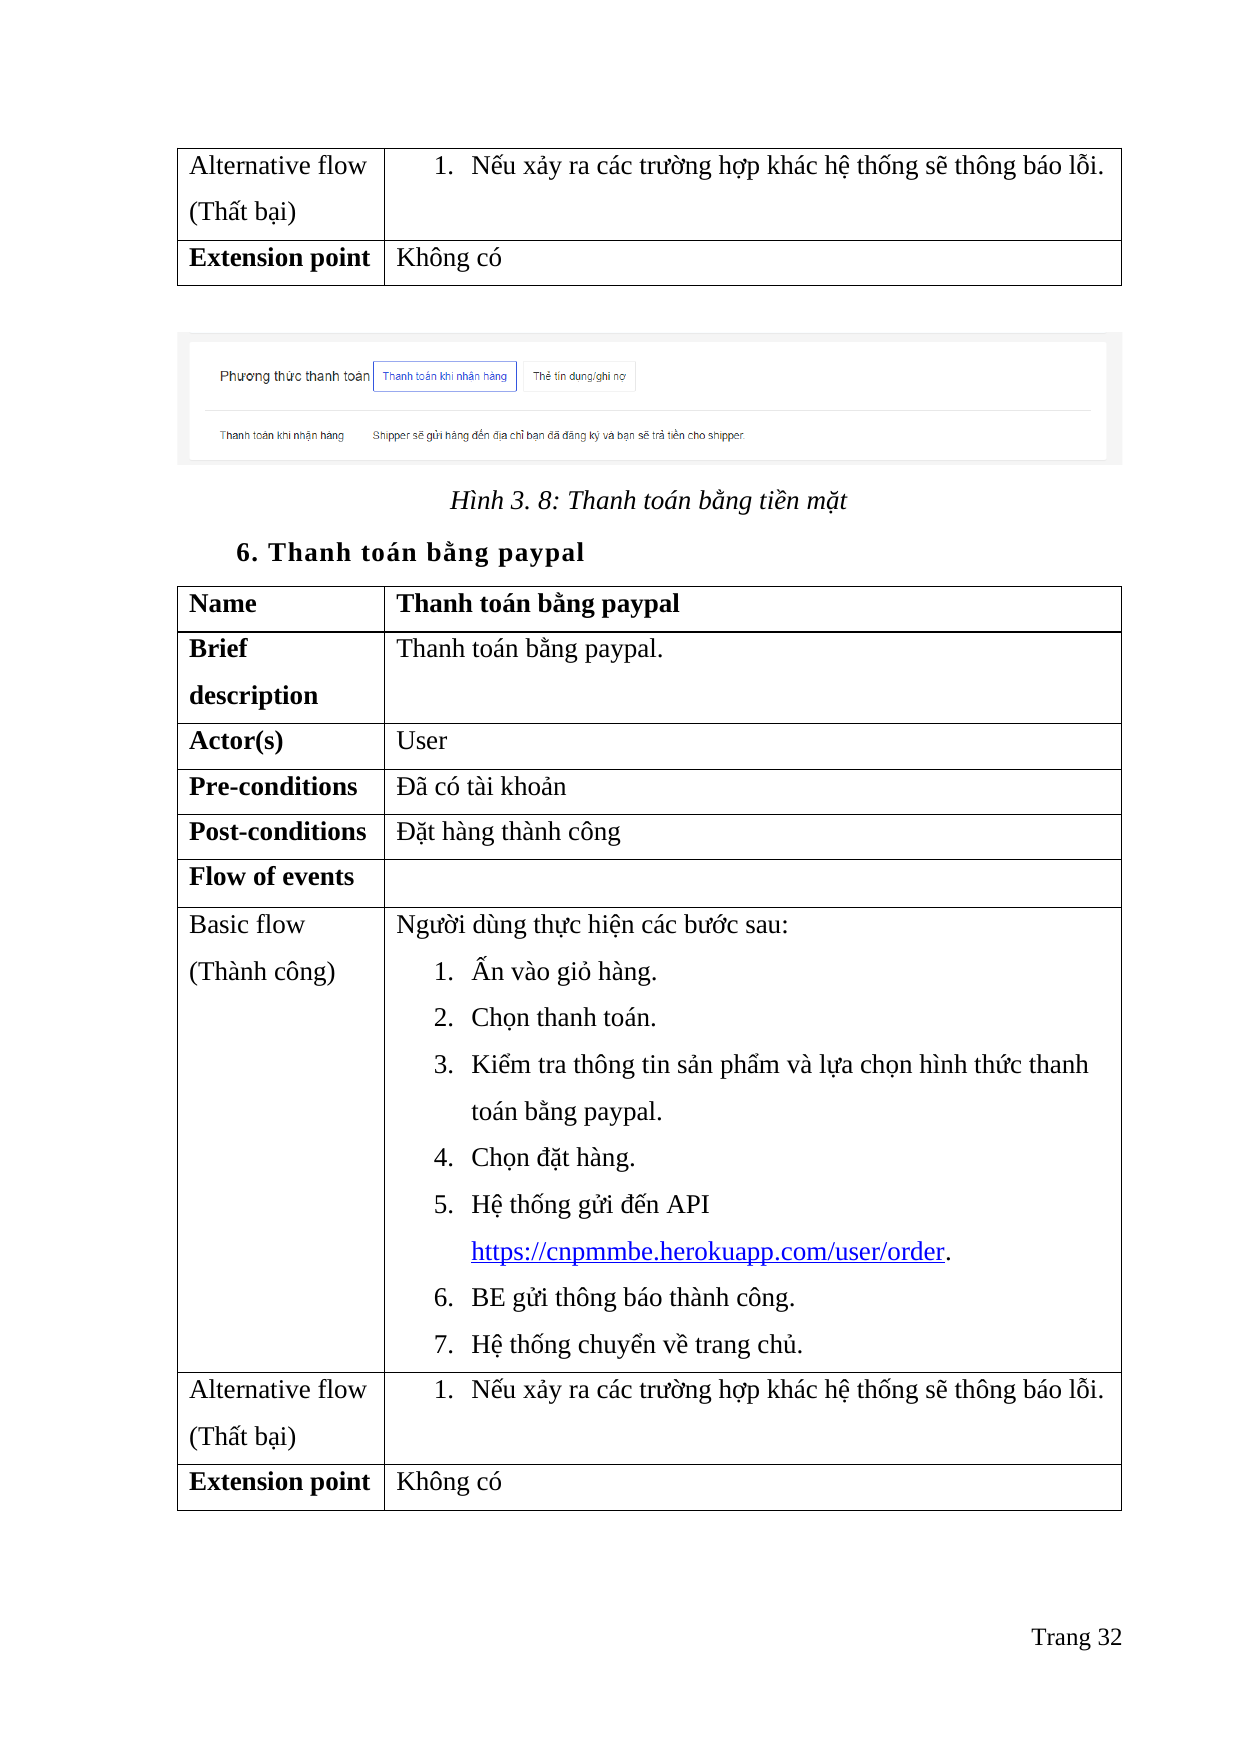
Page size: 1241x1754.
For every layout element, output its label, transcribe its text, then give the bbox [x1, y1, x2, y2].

table_cell Nếu xảy ra các trường hợp khác hệ thống sẽ thông báo lỗi. [385, 1373, 1121, 1464]
table_cell Alternative flow (Thất bại) [178, 149, 384, 240]
table_cell Extension point [178, 241, 384, 285]
table_cell [385, 860, 1121, 907]
table_header Thanh toán bằng paypal [385, 587, 1121, 631]
picture [177, 332, 1123, 465]
text Hình 3. 8: Thanh toán bằng tiền mặt [177, 484, 1122, 515]
table_cell Đã có tài khoản [385, 770, 1121, 814]
table_cell Flow of events [178, 860, 384, 907]
table_cell Brief description [178, 633, 384, 723]
subtitle 6. Thanh toán bằng paypal [236, 536, 1122, 567]
table_cell User [385, 724, 1121, 769]
table_cell Nếu xảy ra các trường hợp khác hệ thống sẽ thông báo lỗi. [385, 149, 1121, 240]
table_cell Actor(s) [178, 724, 384, 769]
table_cell Không có [385, 241, 1121, 285]
table_cell Basic flow (Thành công) [178, 908, 384, 1372]
table_cell Pre-conditions [178, 770, 384, 814]
table_cell Đặt hàng thành công [385, 815, 1121, 859]
table_cell Extension point [178, 1465, 384, 1509]
table_header Name [178, 587, 384, 631]
table_cell Thanh toán bằng paypal. [385, 633, 1121, 723]
table_cell Post-conditions [178, 815, 384, 859]
table_cell Alternative flow (Thất bại) [178, 1373, 384, 1464]
table_cell Người dùng thực hiện các bước sau: Ấn vào giỏ hàng. Chọn thanh toán. Kiểm tra thông tin sản phẩm và lựa chọn hình thức thanh toán bằng paypal. Chọn đặt hàng. Hệ thống gửi đến API https://cnpmmbe.herokuapp.com/user/order. BE gửi thông báo thành công. Hệ thống chuyển về trang chủ. [385, 908, 1121, 1372]
table_cell Không có [385, 1465, 1121, 1509]
